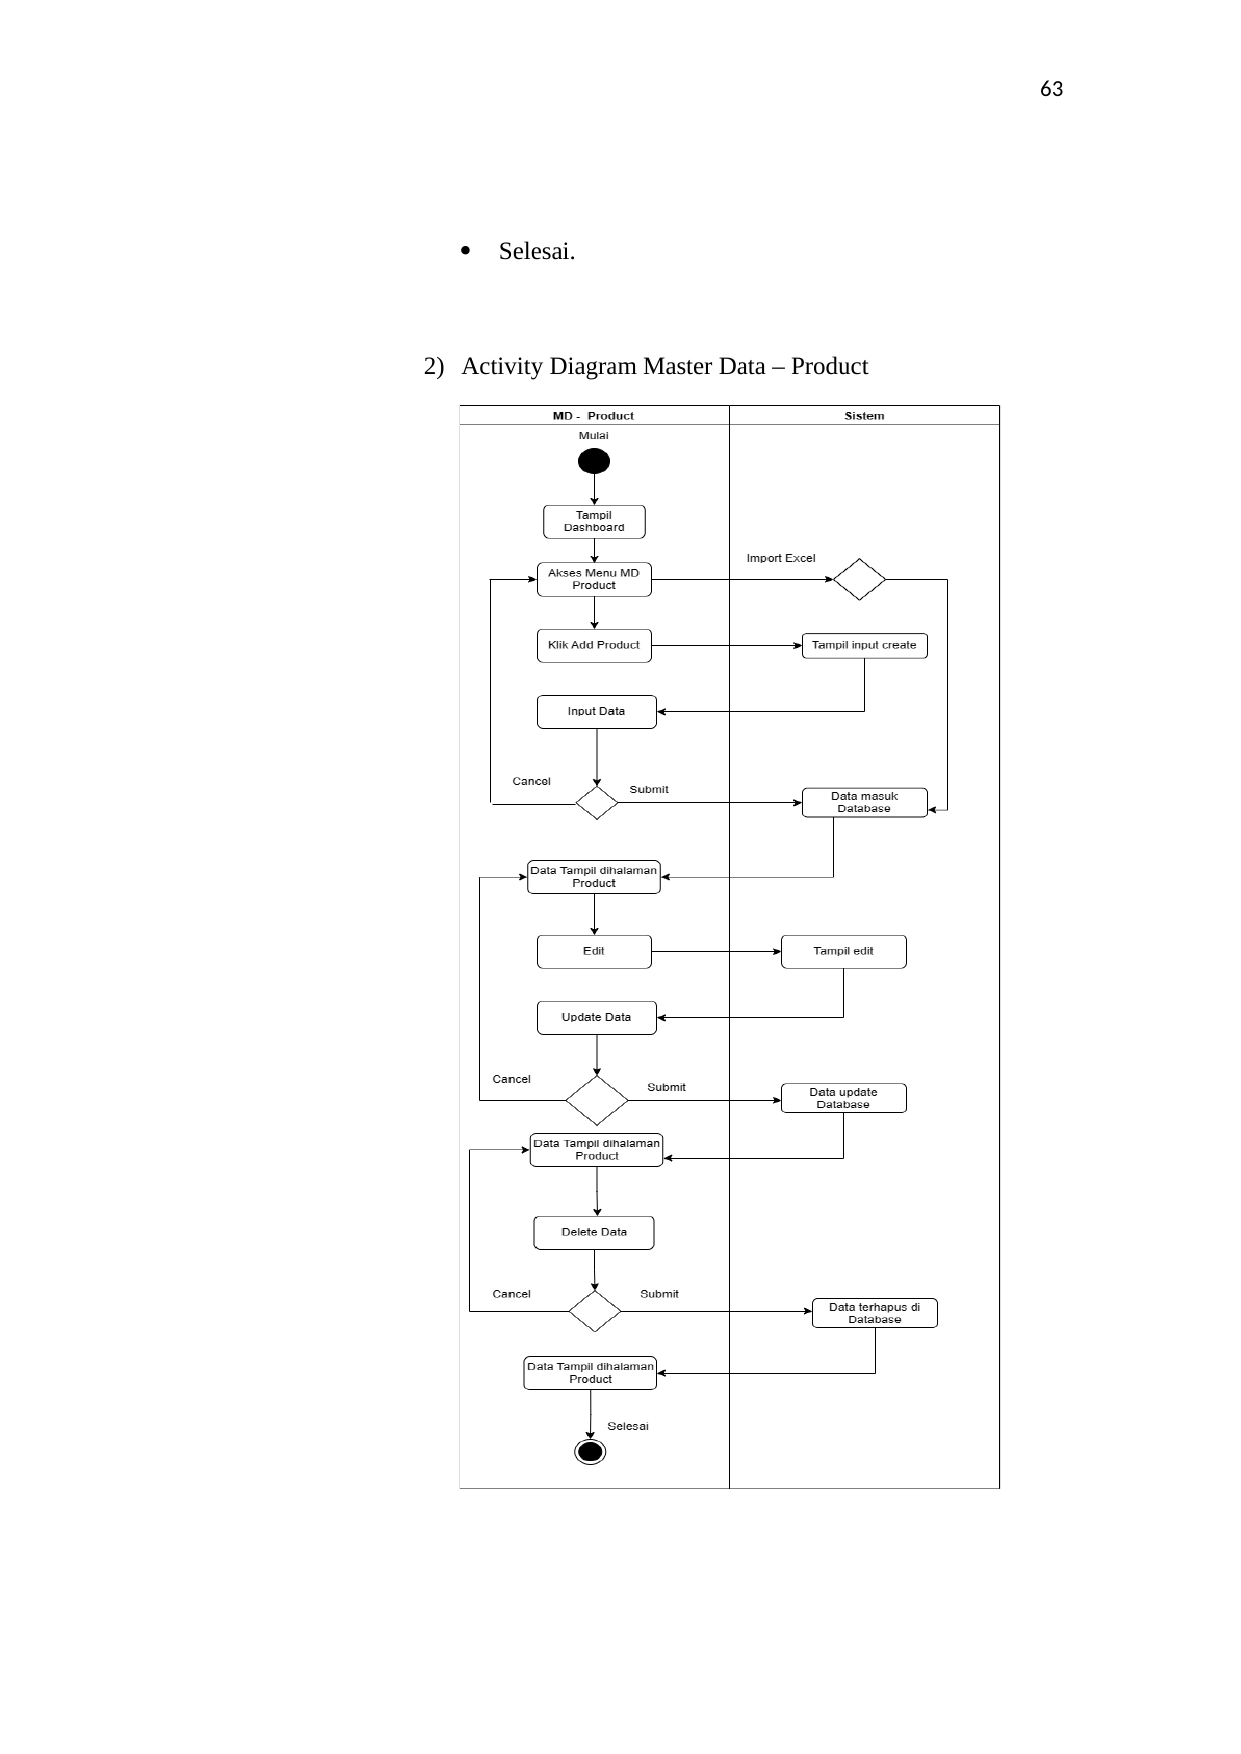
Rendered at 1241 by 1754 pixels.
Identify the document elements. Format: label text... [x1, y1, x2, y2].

picture [459, 405, 1001, 1489]
list Activity Diagram Master Data – Product [424, 351, 1063, 380]
list Selesai. [461, 236, 1063, 265]
